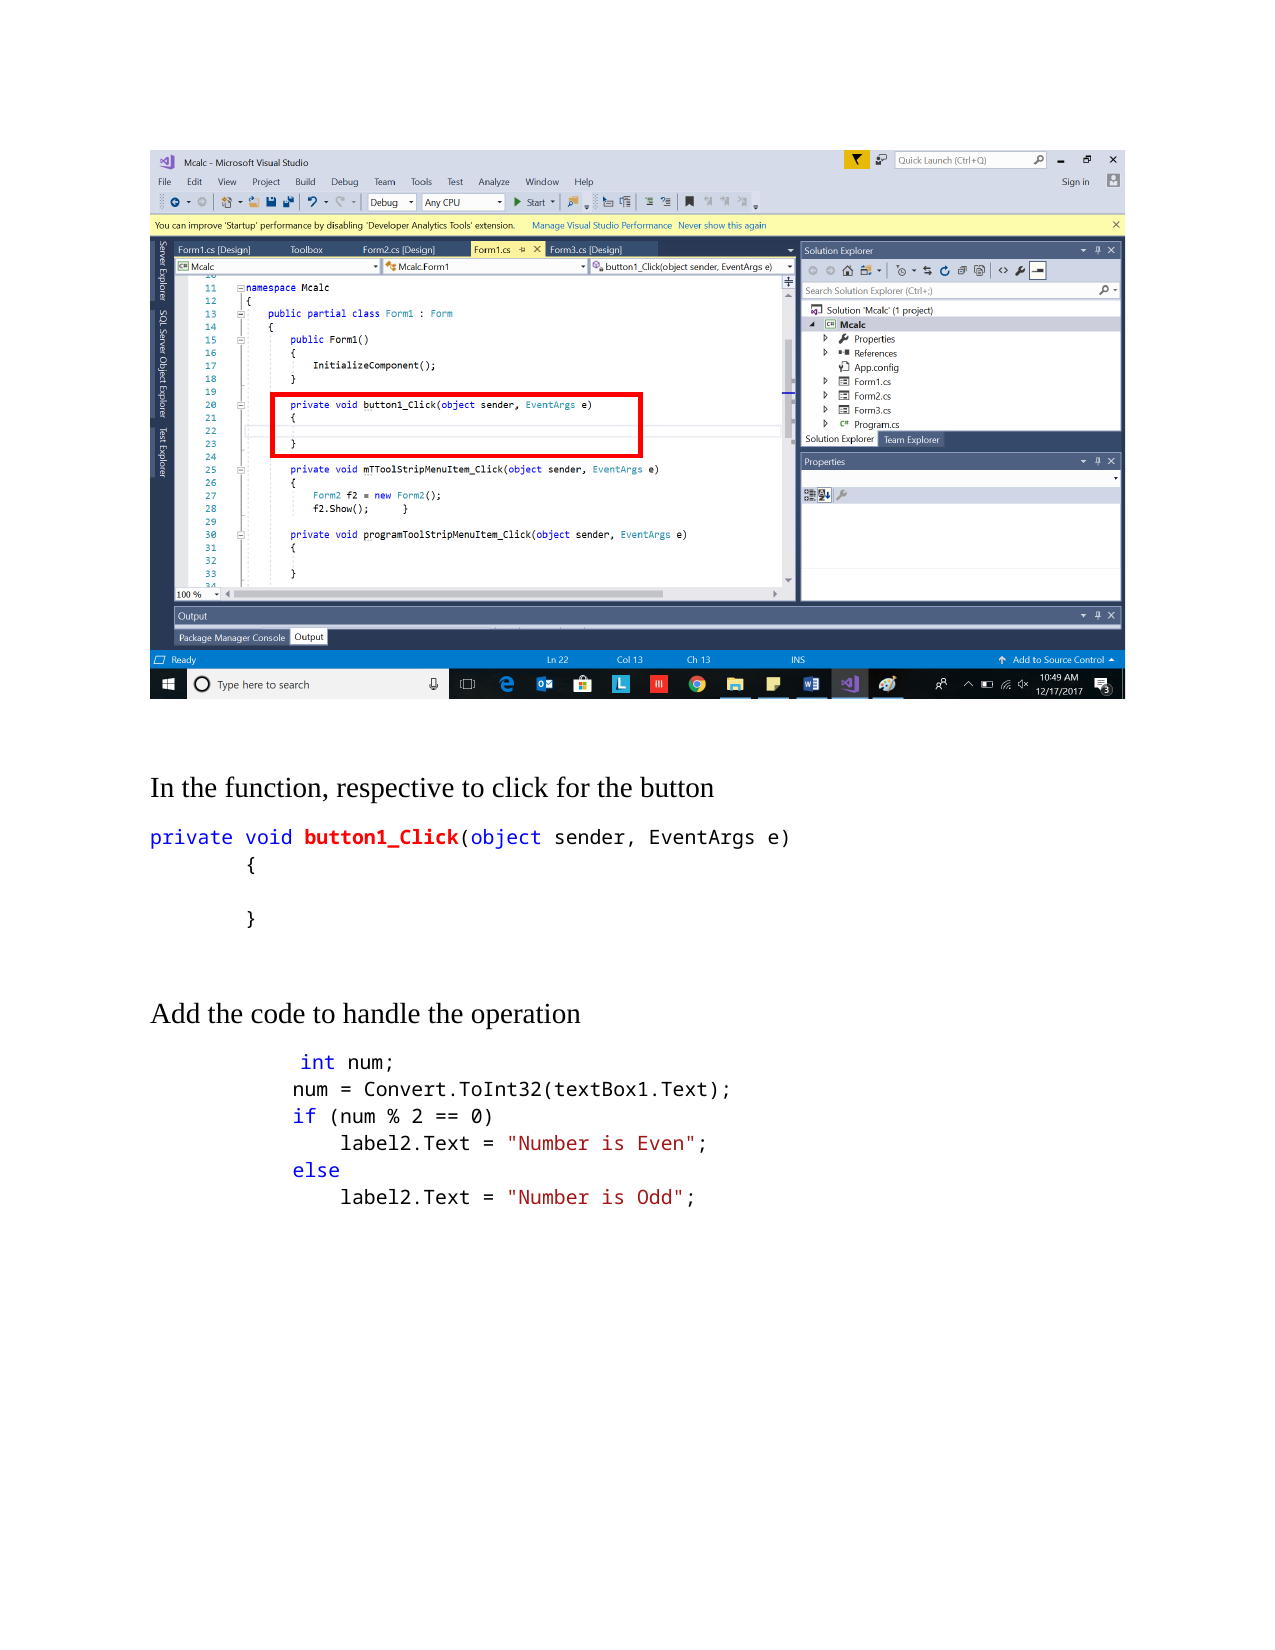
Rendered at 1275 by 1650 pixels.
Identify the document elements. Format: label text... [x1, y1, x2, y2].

text } [150, 904, 1125, 931]
text In the function, respective to click for the button [150, 771, 1125, 804]
text num = Convert.ToInt32(textBox1.Text); [150, 1076, 1125, 1102]
text label2.Text = "Number is Even"; [150, 1129, 1125, 1156]
text int num; [225, 1048, 1125, 1076]
text Add the code to handle the operation [150, 996, 1125, 1029]
text if (num % 2 == 0) [150, 1102, 1125, 1129]
text private void button1_Click(object sender, EventArgs e) [150, 823, 1125, 850]
text else [150, 1156, 1125, 1183]
text { [150, 850, 1125, 877]
text label2.Text = "Number is Odd"; [150, 1183, 1125, 1210]
picture [150, 150, 1125, 699]
